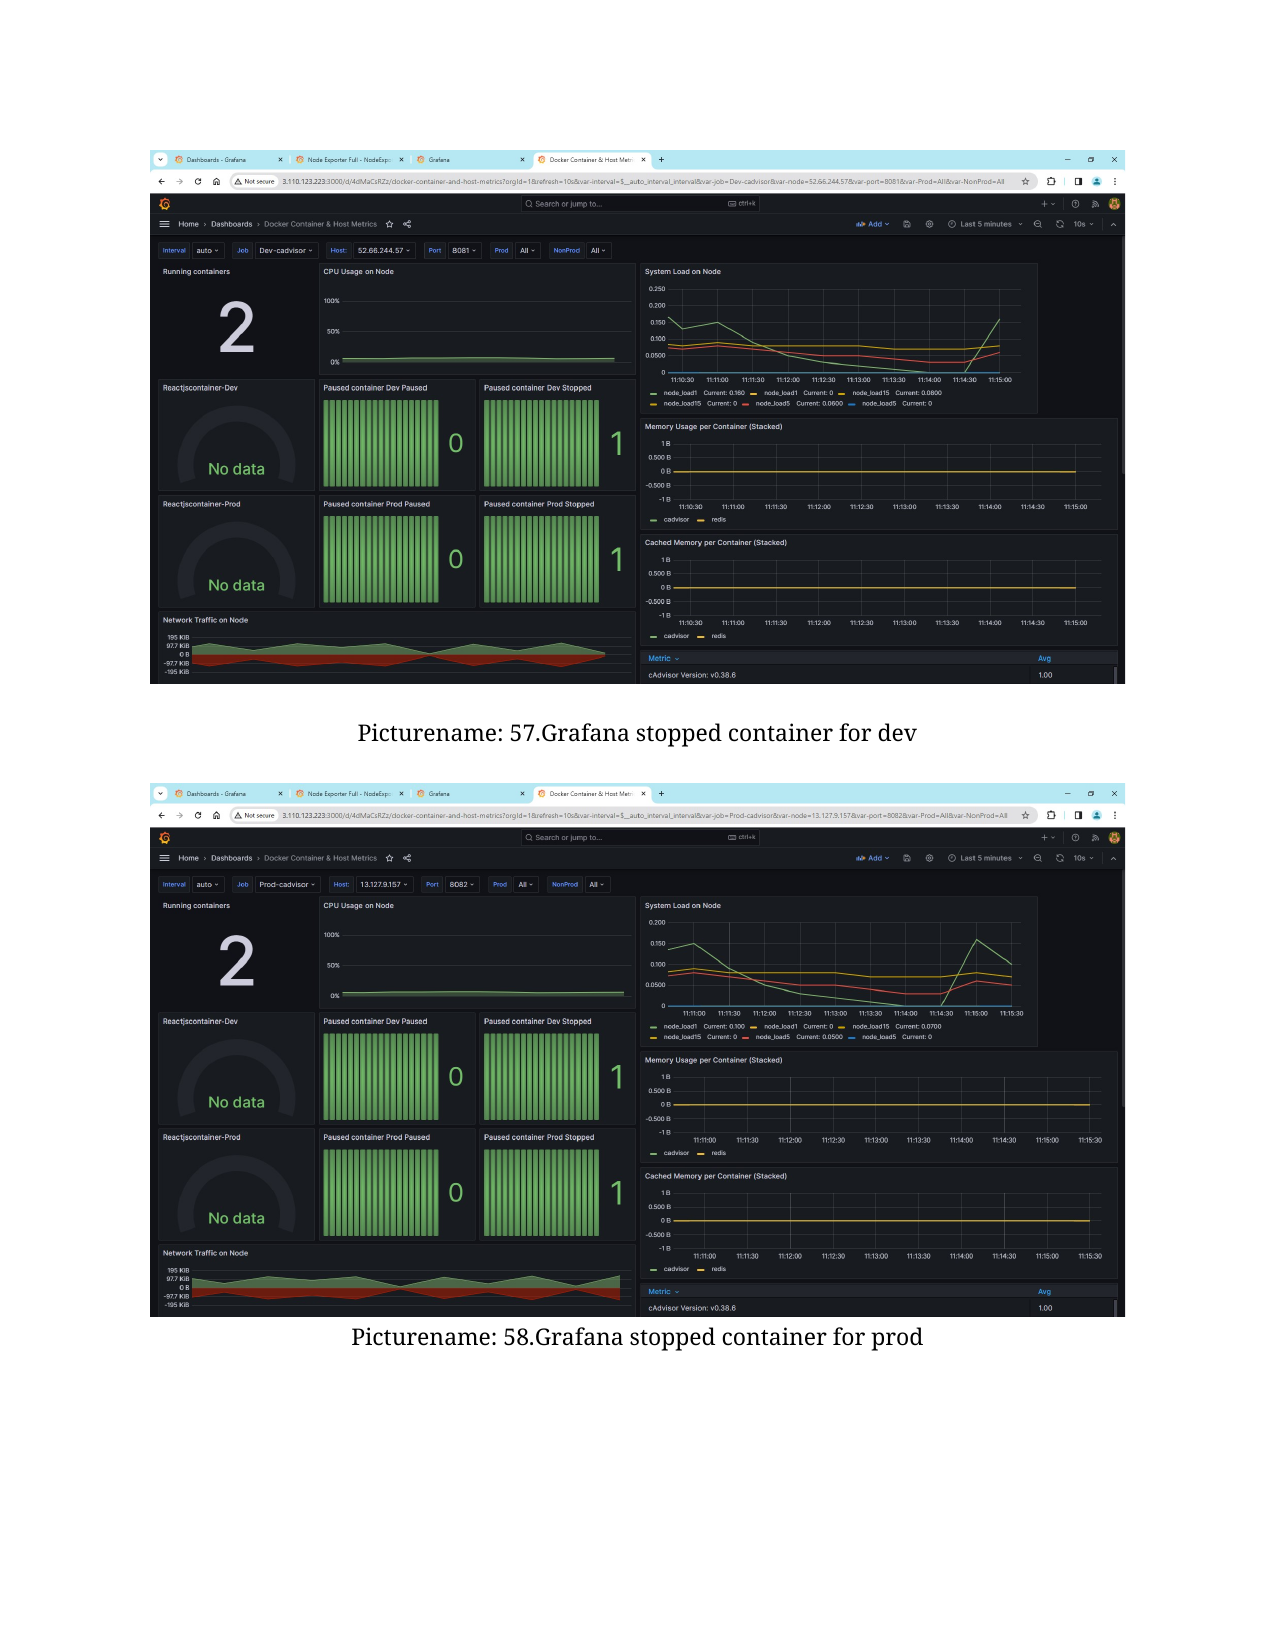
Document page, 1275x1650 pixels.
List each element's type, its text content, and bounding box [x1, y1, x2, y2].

text Picturename: 57.Grafana stopped container for dev [150, 717, 1125, 749]
text Picturename: 58.Grafana stopped container for prod [150, 1321, 1125, 1352]
picture [150, 783, 1125, 1317]
picture [150, 150, 1125, 684]
